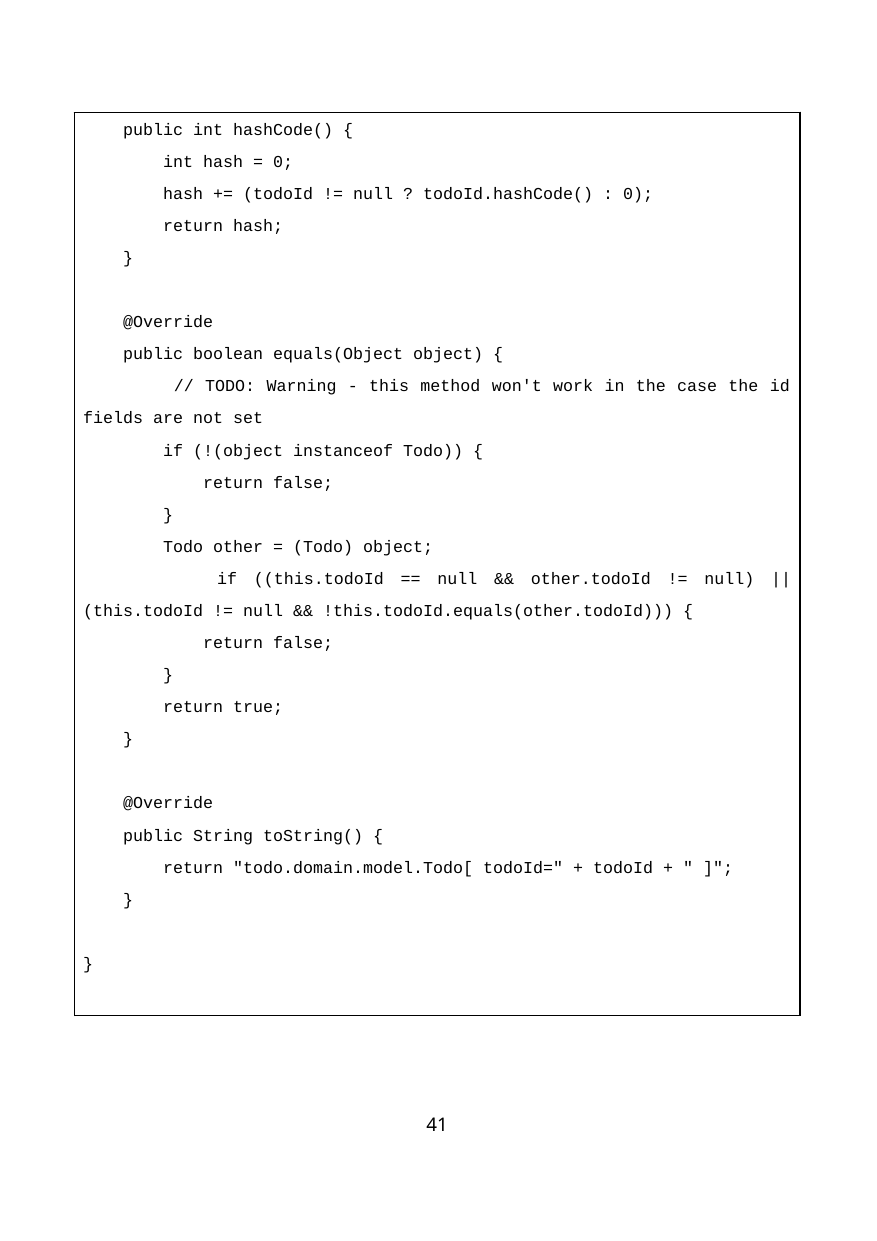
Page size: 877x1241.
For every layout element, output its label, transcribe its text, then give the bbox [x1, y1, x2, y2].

text int hash = 0; [83, 147, 791, 179]
text if ((this.todoId == null && other.todoId != null) || (this.todoId != null && !this.todoId.equals(other.todoId))) { [83, 564, 791, 628]
text hash += (todoId != null ? todoId.hashCode() : 0); [83, 179, 791, 211]
text } [83, 724, 791, 756]
text } [83, 660, 791, 692]
text return hash; [83, 211, 791, 243]
text } [83, 949, 791, 981]
text return false; [83, 468, 791, 500]
text return false; [83, 628, 791, 660]
text } [83, 500, 791, 532]
text Todo other = (Todo) object; [83, 532, 791, 564]
text public boolean equals(Object object) { [83, 339, 791, 371]
text // TODO: Warning - this method won't work in the case the id fields are not set [83, 371, 791, 436]
text @Override [83, 788, 791, 821]
text @Override [83, 307, 791, 339]
text } [83, 885, 791, 917]
text public int hashCode() { [75, 113, 799, 147]
text return "todo.domain.model.Todo[ todoId=" + todoId + " ]"; [83, 853, 791, 885]
text } [83, 243, 791, 275]
text if (!(object instanceof Todo)) { [83, 436, 791, 468]
text public String toString() { [83, 821, 791, 853]
text return true; [83, 692, 791, 724]
